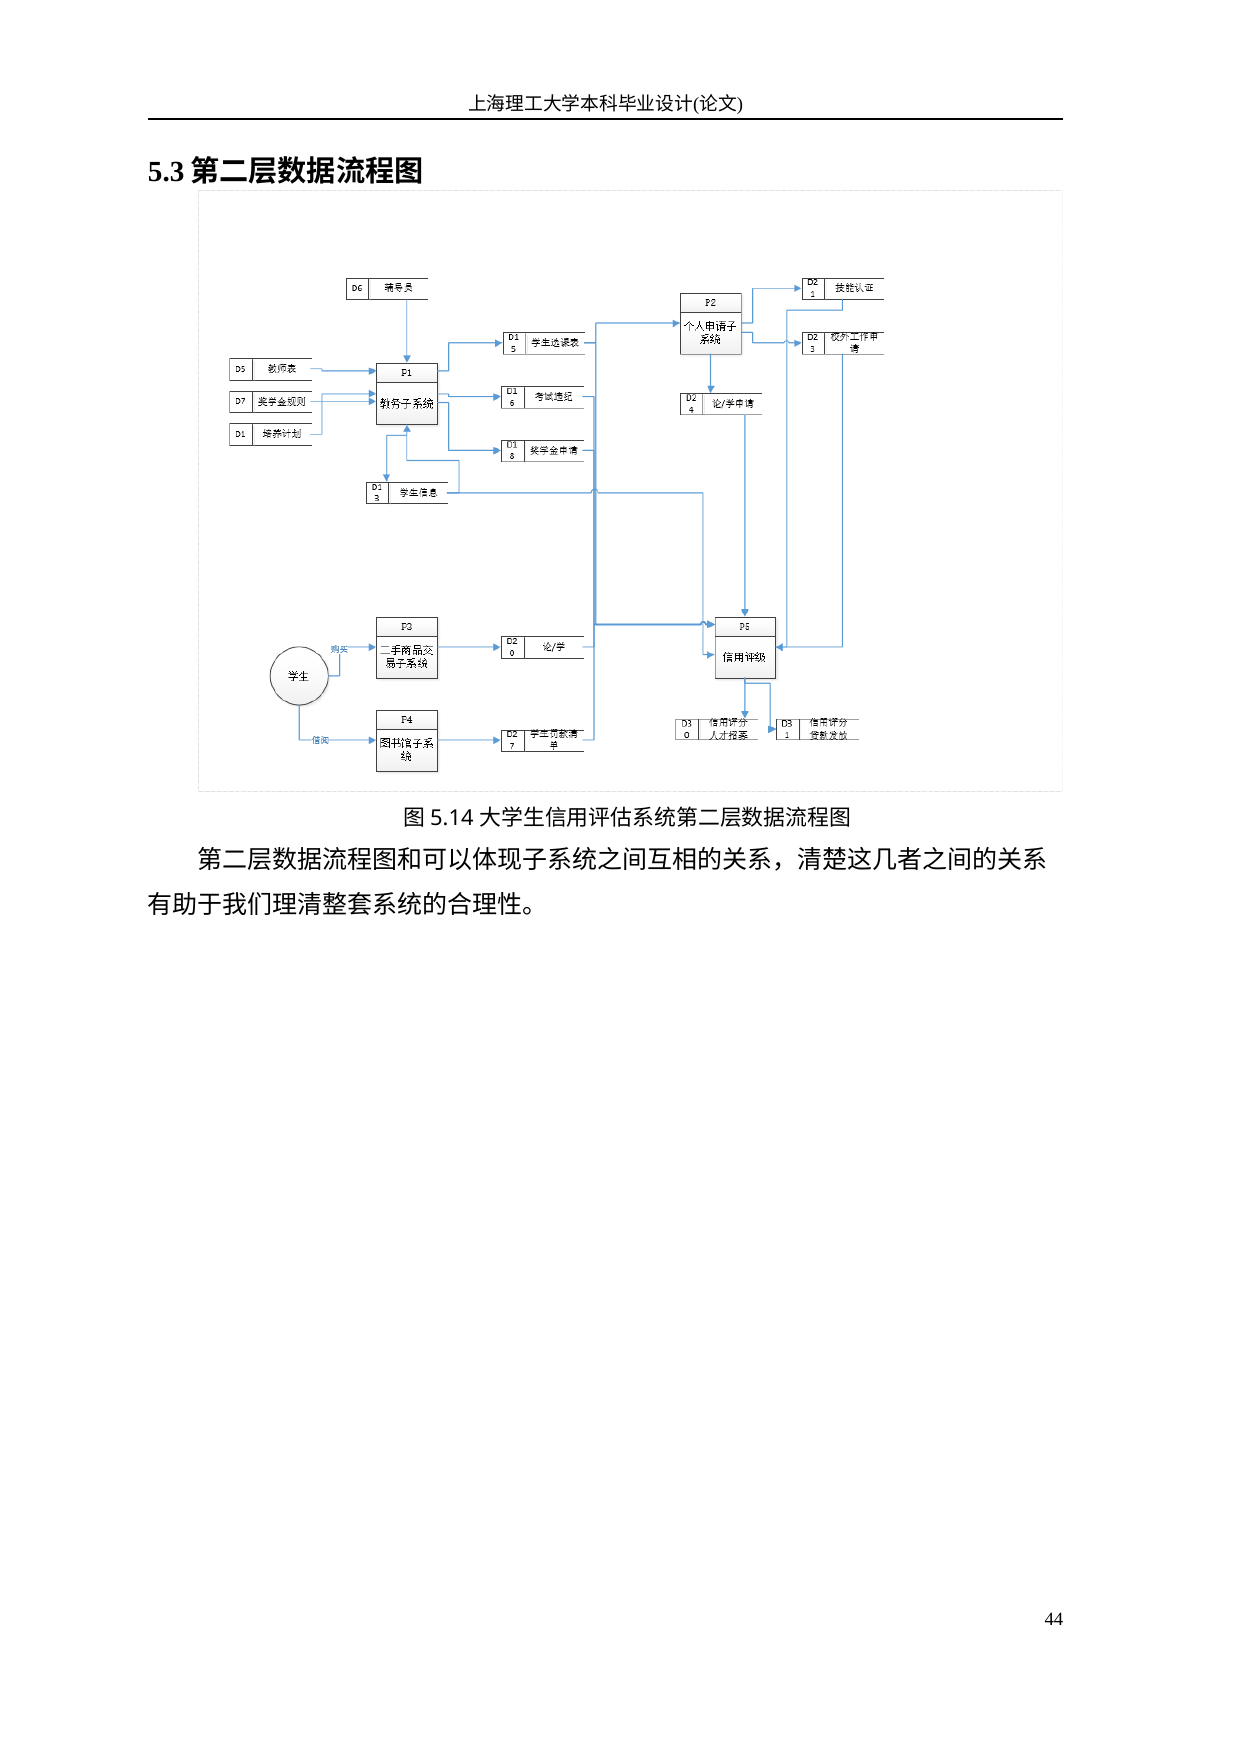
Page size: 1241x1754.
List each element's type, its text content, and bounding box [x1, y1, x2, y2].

text 图5.14 大学生信用评估系统第二层数据流程图 [148, 800, 1063, 831]
text 第二层数据流程图和可以体现子系统之间互相的关系，清楚这几者之间的关系有助于我们理清整套系统的合理性。 [148, 839, 1063, 921]
text 5.3第二层数据流程图 [148, 148, 1063, 190]
picture [197, 190, 1063, 793]
